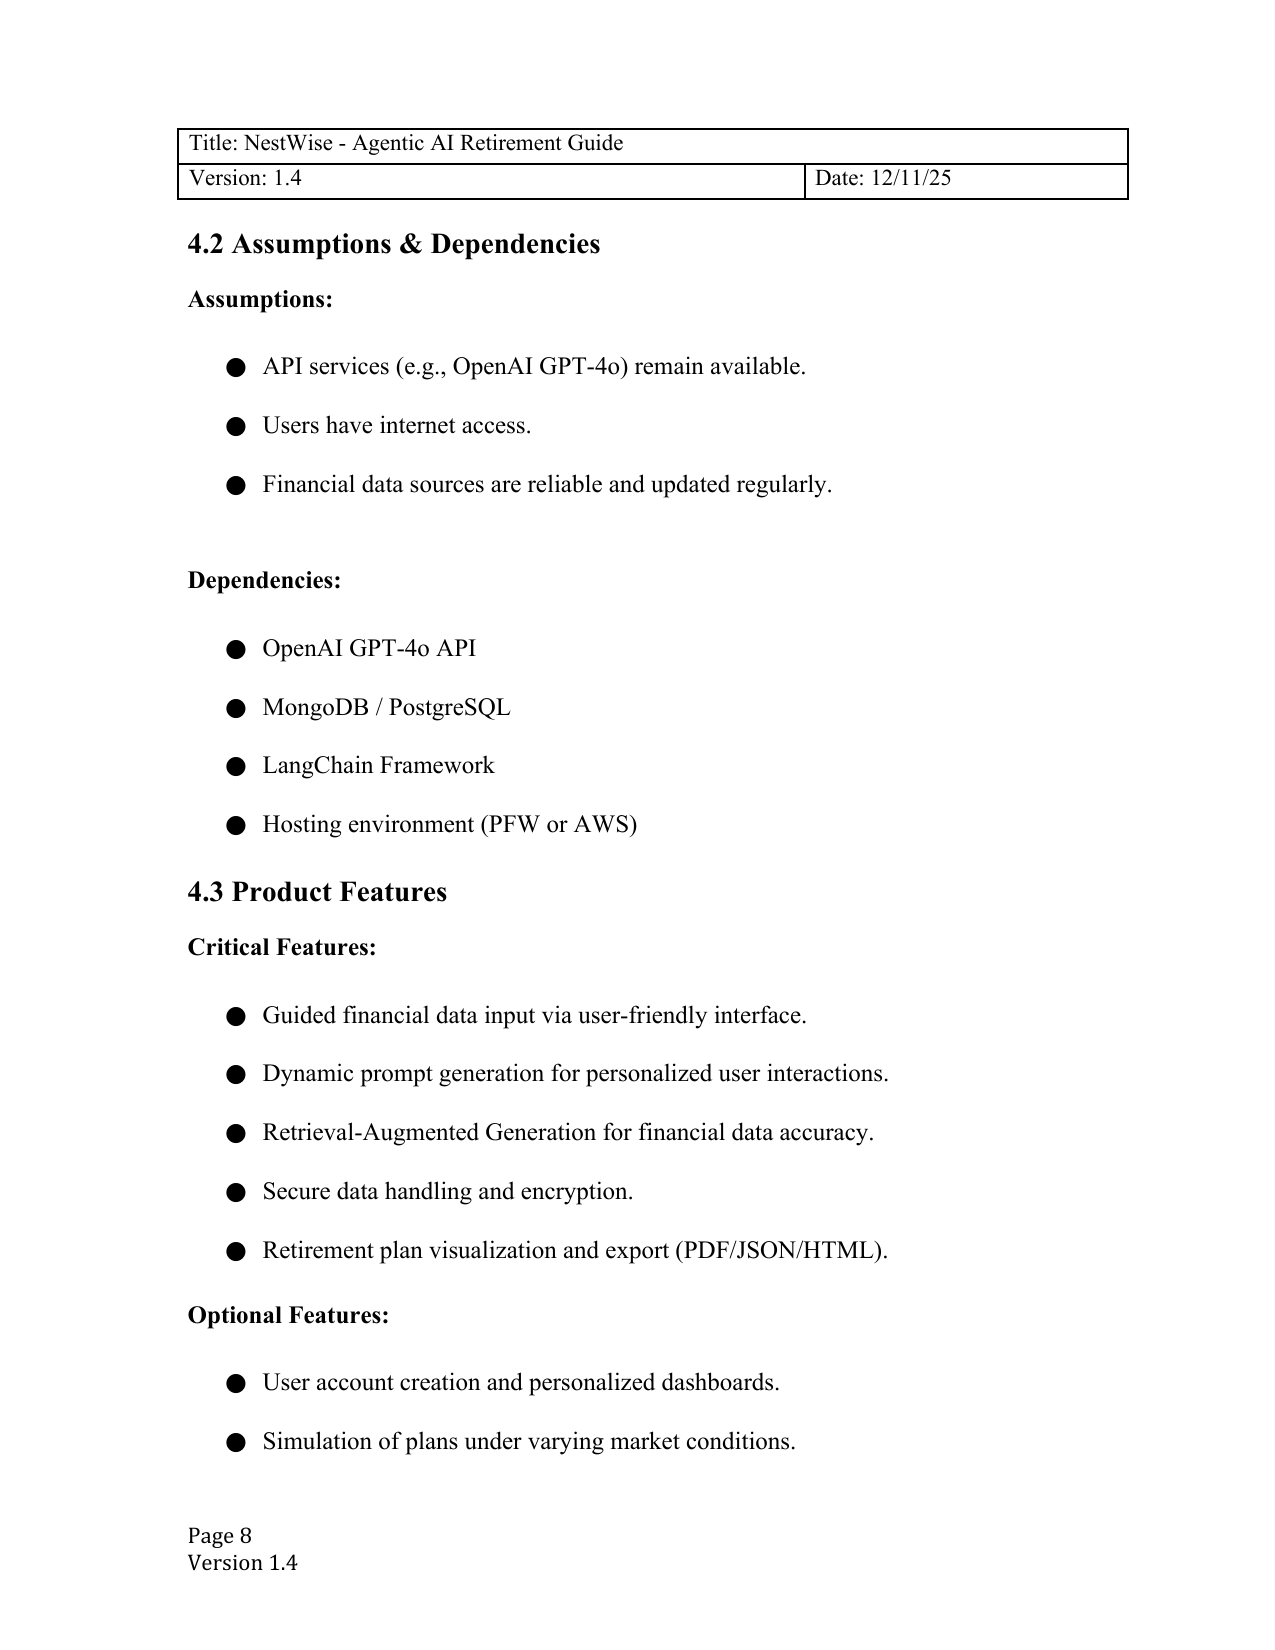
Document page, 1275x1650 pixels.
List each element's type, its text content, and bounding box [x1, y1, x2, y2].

text Assumptions: [187, 285, 1087, 313]
list Secure data handling and encryption. [225, 1163, 1087, 1214]
list User account creation and personalized dashboards. [225, 1354, 1087, 1405]
text Optional Features: [187, 1301, 1087, 1329]
subtitle 4.2 Assumptions & Dependencies [187, 227, 1087, 259]
list Simulation of plans under varying market conditions. [225, 1413, 1087, 1464]
list Retirement plan visualization and export (PDF/JSON/HTML). [225, 1221, 1087, 1273]
list Guided financial data input via user-friendly interface. [225, 986, 1087, 1037]
subtitle 4.3 Product Features [187, 876, 1087, 908]
list Hosting environment (PFW or AWS) [225, 796, 1087, 847]
list OpenAI GPT-4o API [225, 619, 1087, 671]
list Dynamic prompt generation for personalized user interactions. [225, 1045, 1087, 1096]
list MongoDB / PostgreSQL [225, 678, 1087, 729]
text Critical Features: [187, 933, 1087, 961]
list Retrieval-Augmented Generation for financial data accuracy. [225, 1104, 1087, 1155]
list LangChain Framework [225, 737, 1087, 788]
text Dependencies: [187, 535, 1087, 594]
list Users have internet access. [225, 396, 1087, 448]
list Financial data sources are reliable and updated regularly. [225, 455, 1087, 506]
list API services (e.g., OpenAI GPT-4o) remain available. [225, 337, 1087, 389]
